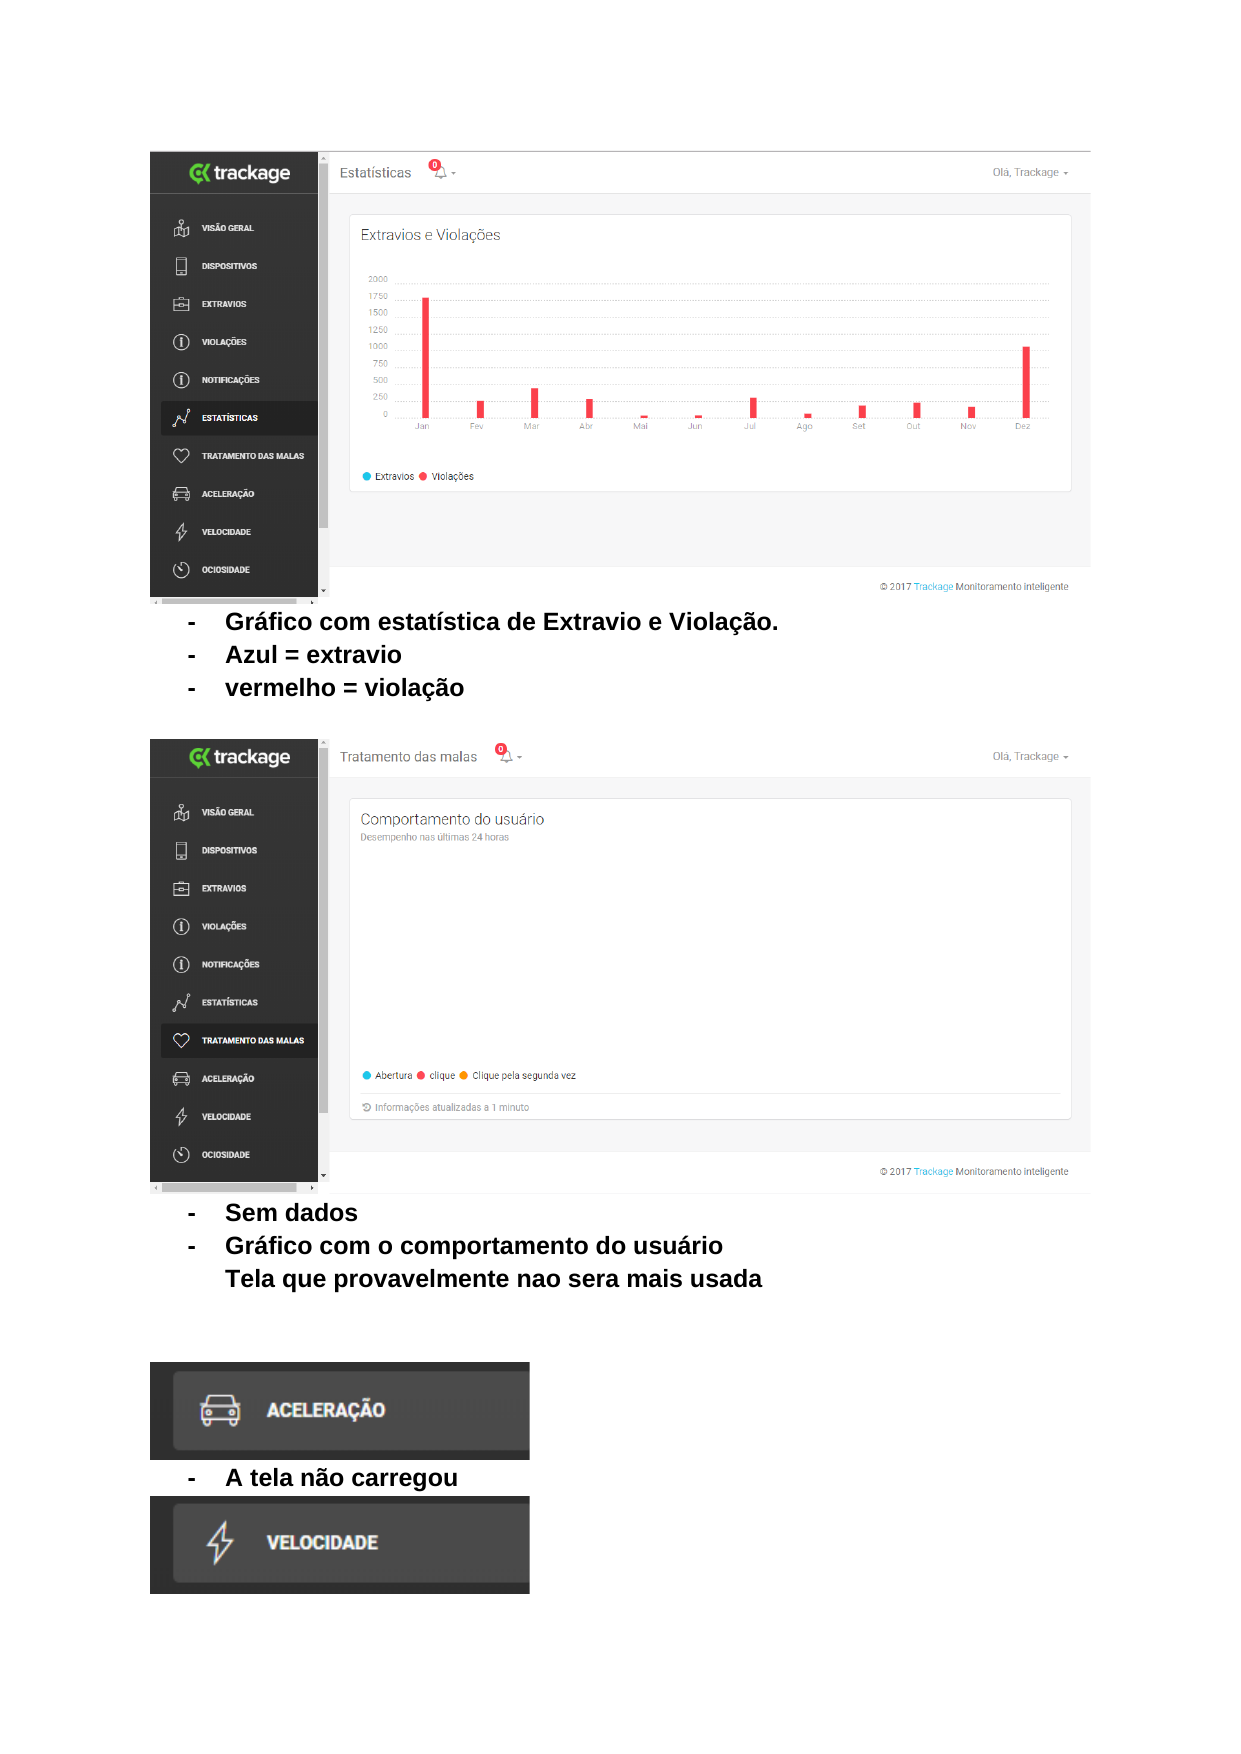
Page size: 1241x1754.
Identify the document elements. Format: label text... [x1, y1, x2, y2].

picture [150, 150, 1091, 604]
list Gráfico com o comportamento do usuário Tela que provavelmente nao sera mais usada [187, 1231, 1090, 1292]
picture [150, 1496, 530, 1594]
list Gráfico com estatística de Extravio e Violação. [187, 607, 1090, 636]
picture [150, 1362, 530, 1460]
list vermelho = violação [187, 673, 1090, 702]
list A tela não carregou [187, 1463, 1090, 1492]
picture [150, 739, 1091, 1194]
list Azul = extravio [187, 640, 1090, 669]
list Sem dados [187, 1198, 1090, 1226]
